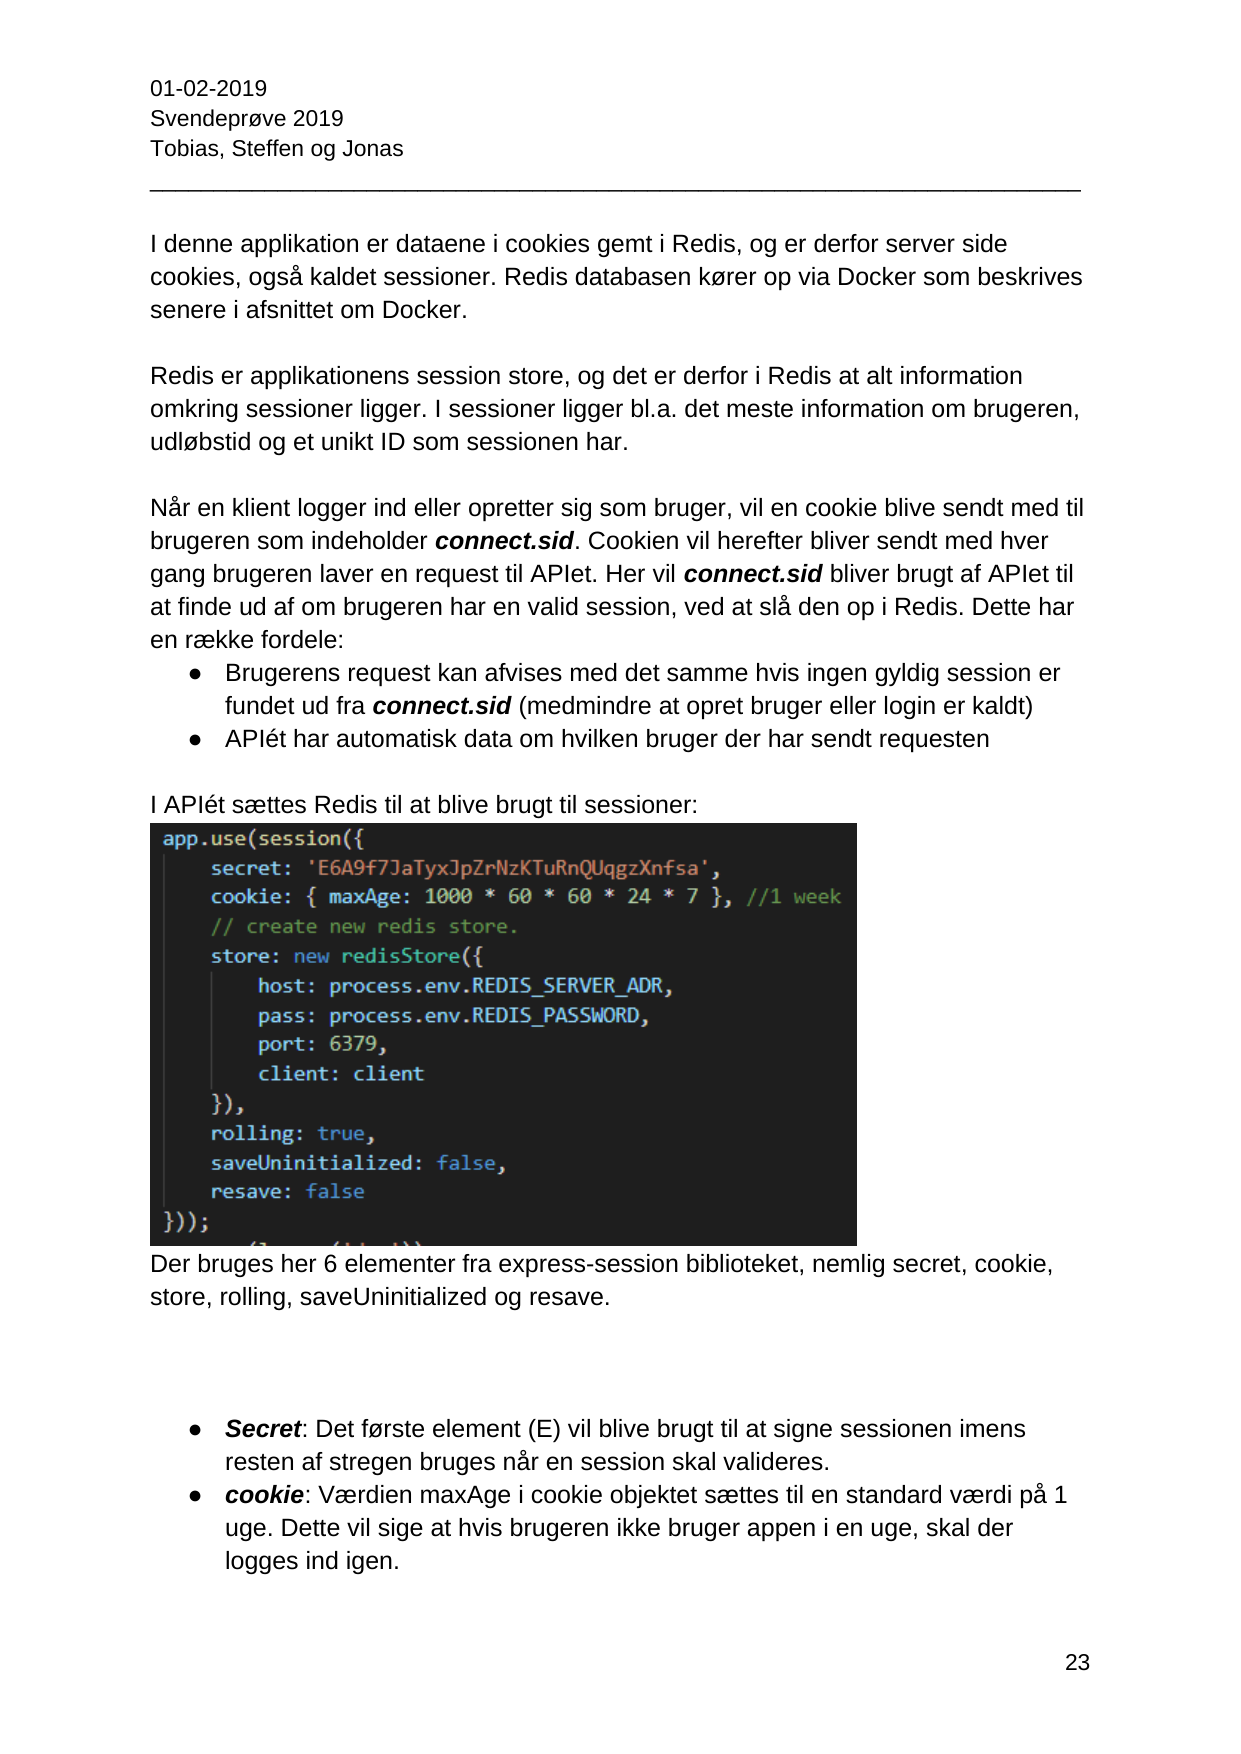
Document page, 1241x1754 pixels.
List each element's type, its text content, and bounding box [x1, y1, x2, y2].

list cookie: Værdien maxAge i cookie objektet sættes til en standard værdi på 1 uge. Dette vil sige at hvis brugeren ikke bruger appen i en uge, skal der logges ind igen. [187, 1480, 1090, 1575]
list APIét har automatisk data om hvilken bruger der har sendt requesten [187, 724, 1090, 753]
list Brugerens request kan afvises med det samme hvis ingen gyldig session er fundet ud fra connect.sid (medmindre at opret bruger eller login er kaldt) [187, 658, 1090, 720]
text I APIét sættes Redis til at blive brugt til sessioner: [150, 790, 1090, 819]
text Når en klient logger ind eller opretter sig som bruger, vil en cookie blive sendt med til brugeren som indeholder connect.sid. Cookien vil herefter bliver sendt med hver gang brugeren laver en request til APIet. Her vil connect.sid bliver brugt af APIet til at finde ud af om brugeren har en valid session, ved at slå den op i Redis. Dette har en række fordele: [150, 493, 1090, 654]
text Der bruges her 6 elementer fra express-session biblioteket, nemlig secret, cookie, store, rolling, saveUninitialized og resave. [150, 1249, 1090, 1311]
text Redis er applikationens session store, og det er derfor i Redis at alt information omkring sessioner ligger. I sessioner ligger bl.a. det meste information om brugeren, udløbstid og et unikt ID som sessionen har. [150, 361, 1090, 456]
picture [150, 823, 857, 1246]
text I denne applikation er dataene i cookies gemt i Redis, og er derfor server side cookies, også kaldet sessioner. Redis databasen kører op via Docker som beskrives senere i afsnittet om Docker. [150, 229, 1090, 324]
list Secret: Det første element (E) vil blive brugt til at signe sessionen imens resten af stregen bruges når en session skal valideres. [187, 1414, 1090, 1476]
